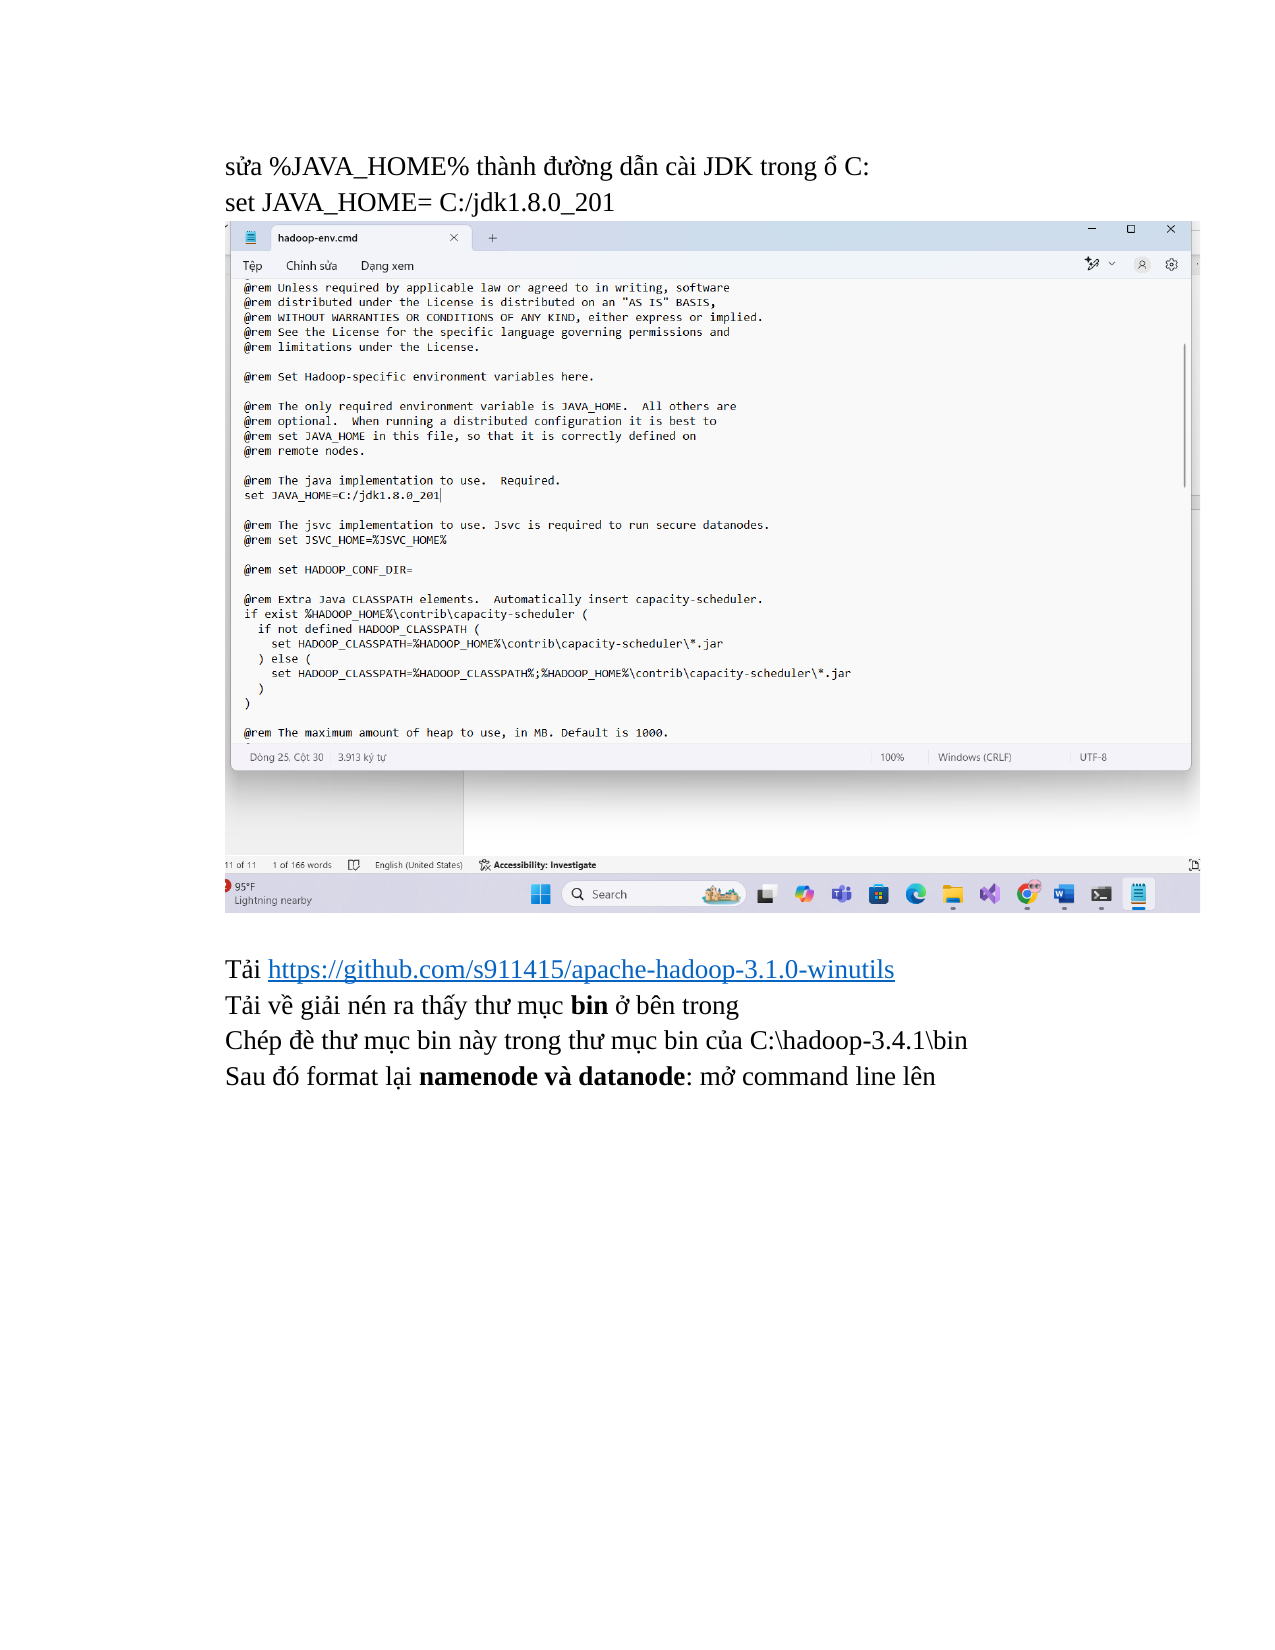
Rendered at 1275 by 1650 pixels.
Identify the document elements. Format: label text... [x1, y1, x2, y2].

list Sau đó format lại namenode và datanode: mở command line lên [225, 1060, 1125, 1091]
picture [225, 221, 1200, 913]
list sửa %JAVA_HOME% thành đường dẫn cài JDK trong ổ C: [225, 150, 1125, 181]
list Chép đè thư mục bin này trong thư mục bin của C:\hadoop-3.4.1\bin [225, 1024, 1125, 1056]
list set JAVA_HOME= C:/jdk1.8.0_201 [225, 186, 1125, 217]
list Tải https://github.com/s911415/apache-hadoop-3.1.0-winutils [225, 953, 1125, 984]
list Tải về giải nén ra thấy thư mục bin ở bên trong [225, 989, 1125, 1020]
